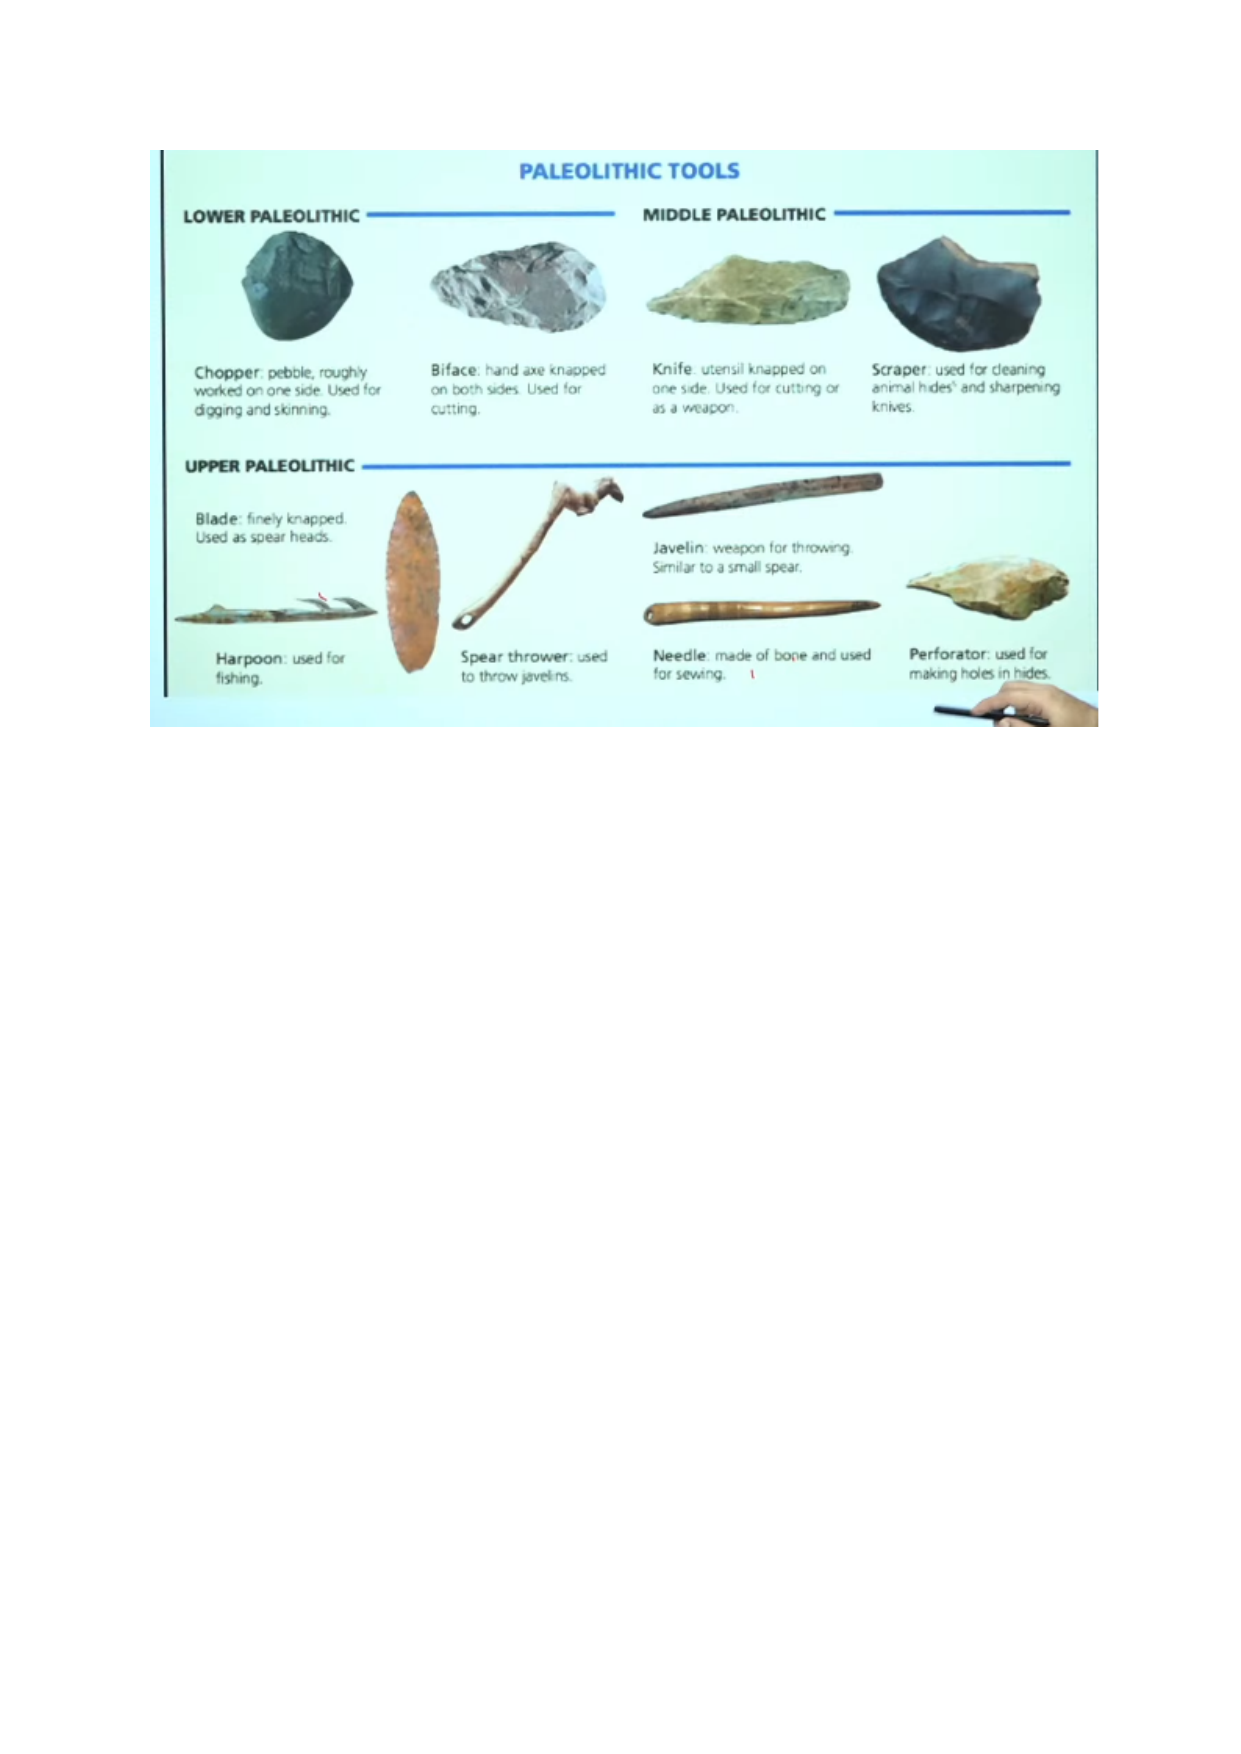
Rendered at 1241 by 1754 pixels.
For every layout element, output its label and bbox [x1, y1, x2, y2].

picture [150, 150, 1099, 727]
